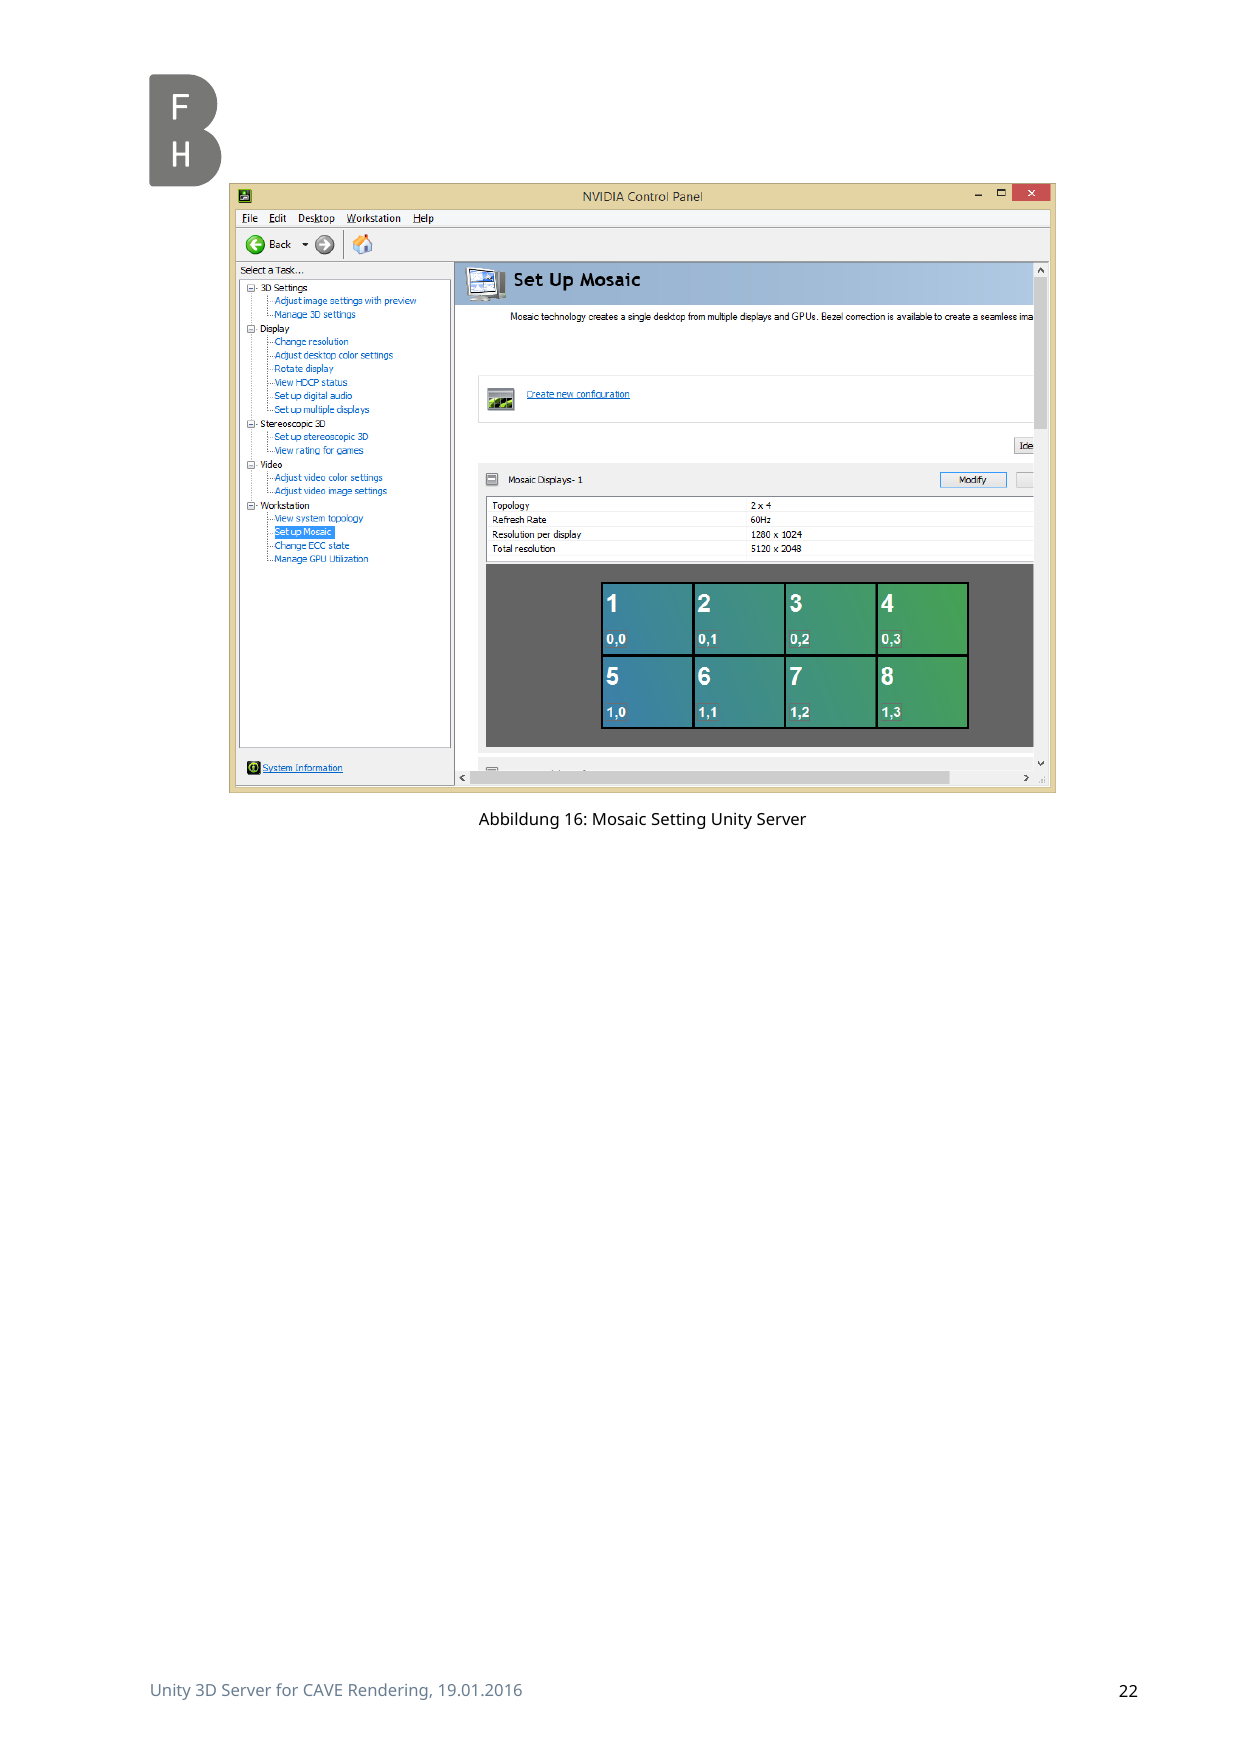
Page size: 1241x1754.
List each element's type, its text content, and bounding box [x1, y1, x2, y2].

picture [229, 183, 1056, 793]
